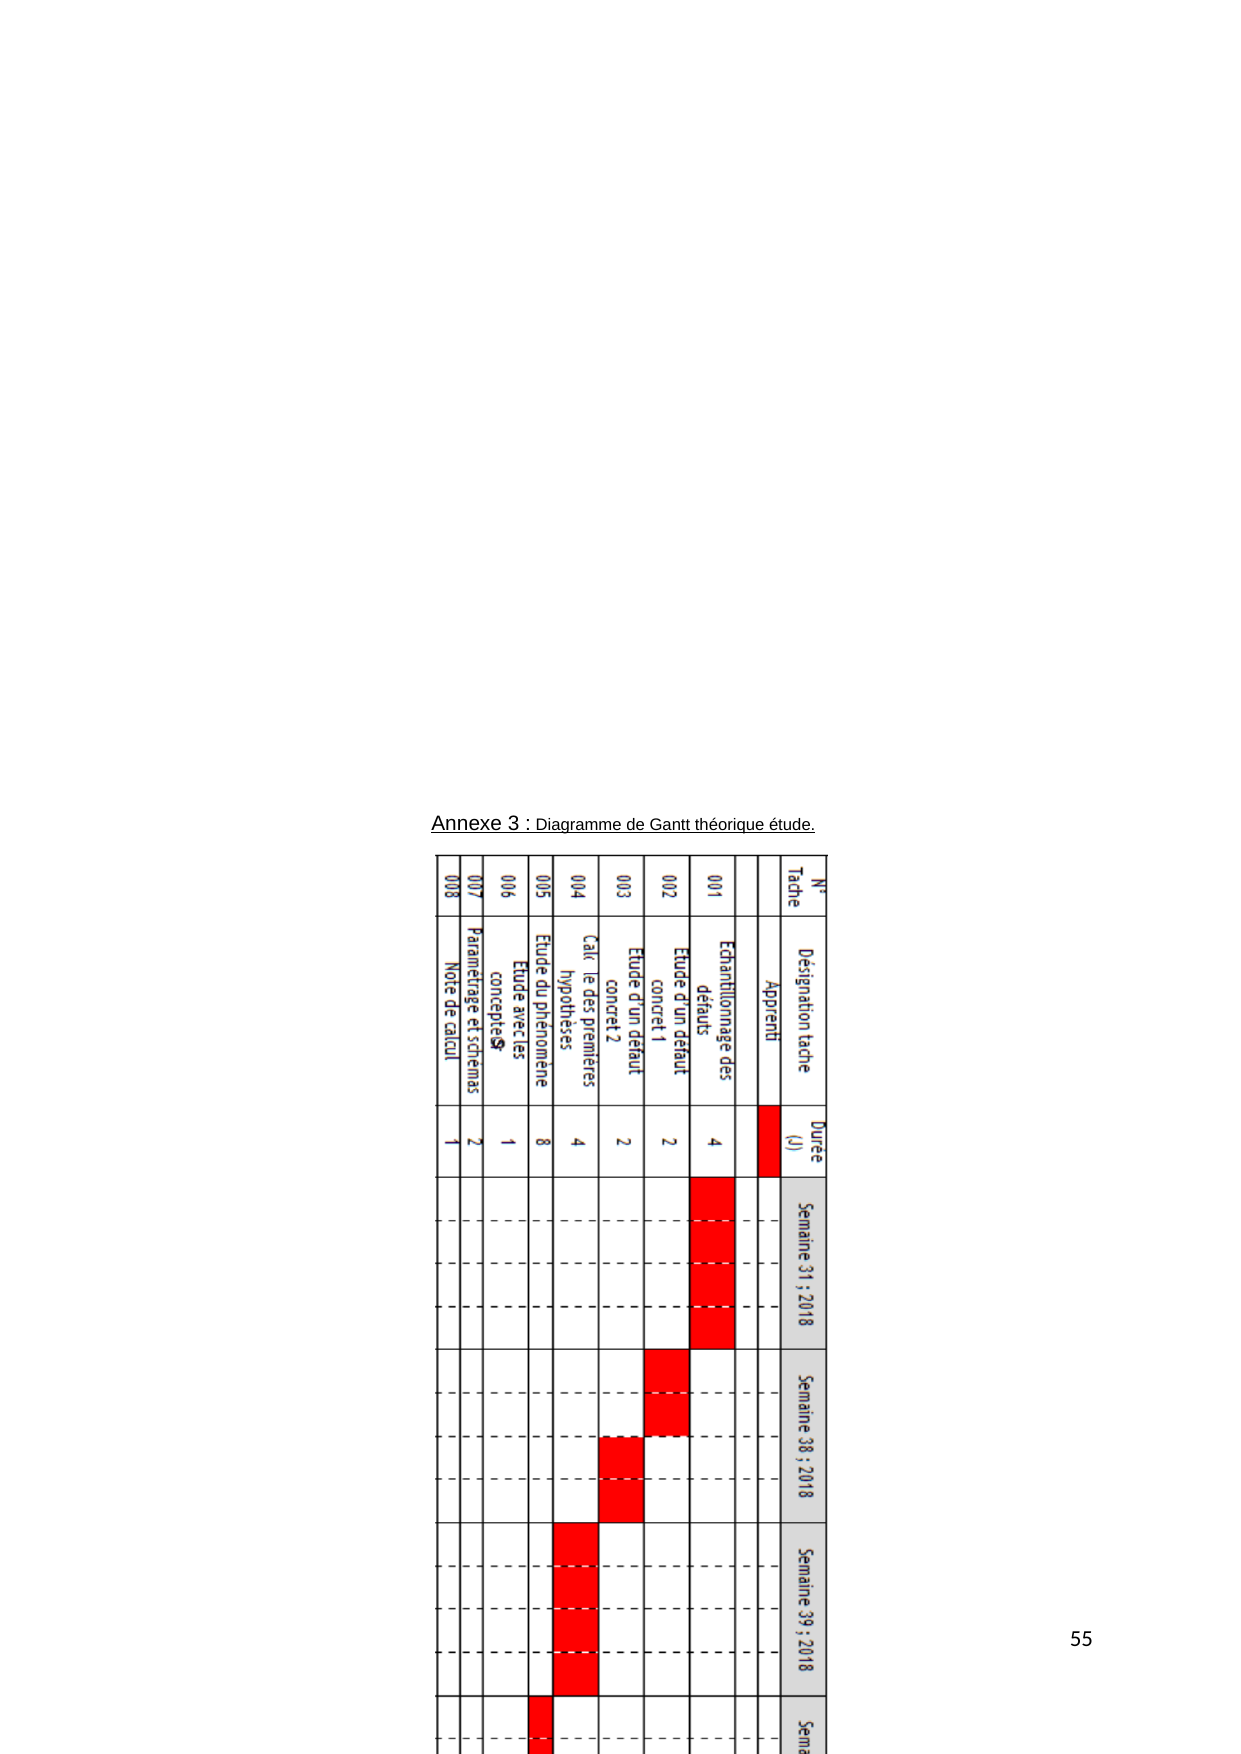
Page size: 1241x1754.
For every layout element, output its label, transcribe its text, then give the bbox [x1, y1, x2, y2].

text Annexe 3 : Diagramme de Gantt théorique étude. [154, 811, 1093, 835]
picture [436, 856, 828, 1754]
